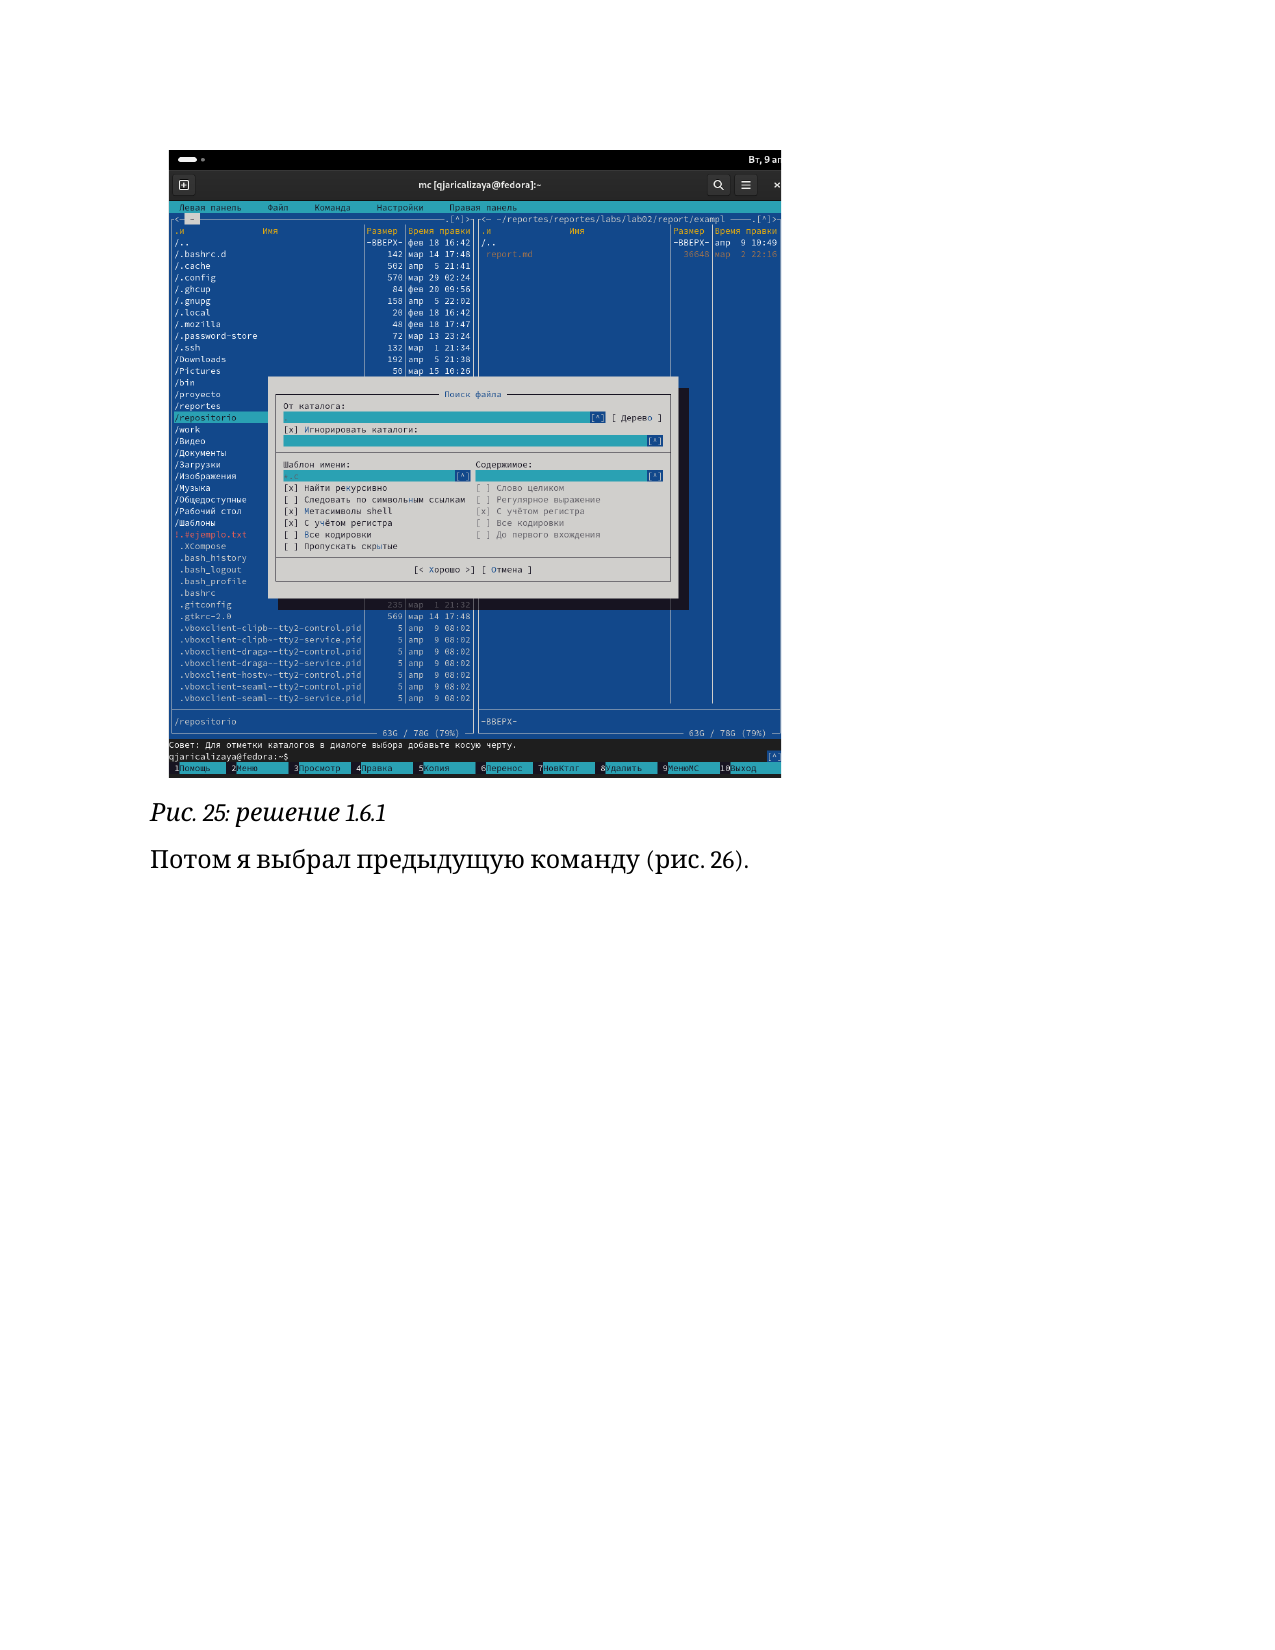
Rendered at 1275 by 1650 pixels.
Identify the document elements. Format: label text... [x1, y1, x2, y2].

text Потом я выбрал предыдущую команду (рис. 26). [150, 846, 1125, 875]
picture [168, 150, 782, 778]
text Рис. 25: решение 1.6.1 [150, 799, 1125, 828]
